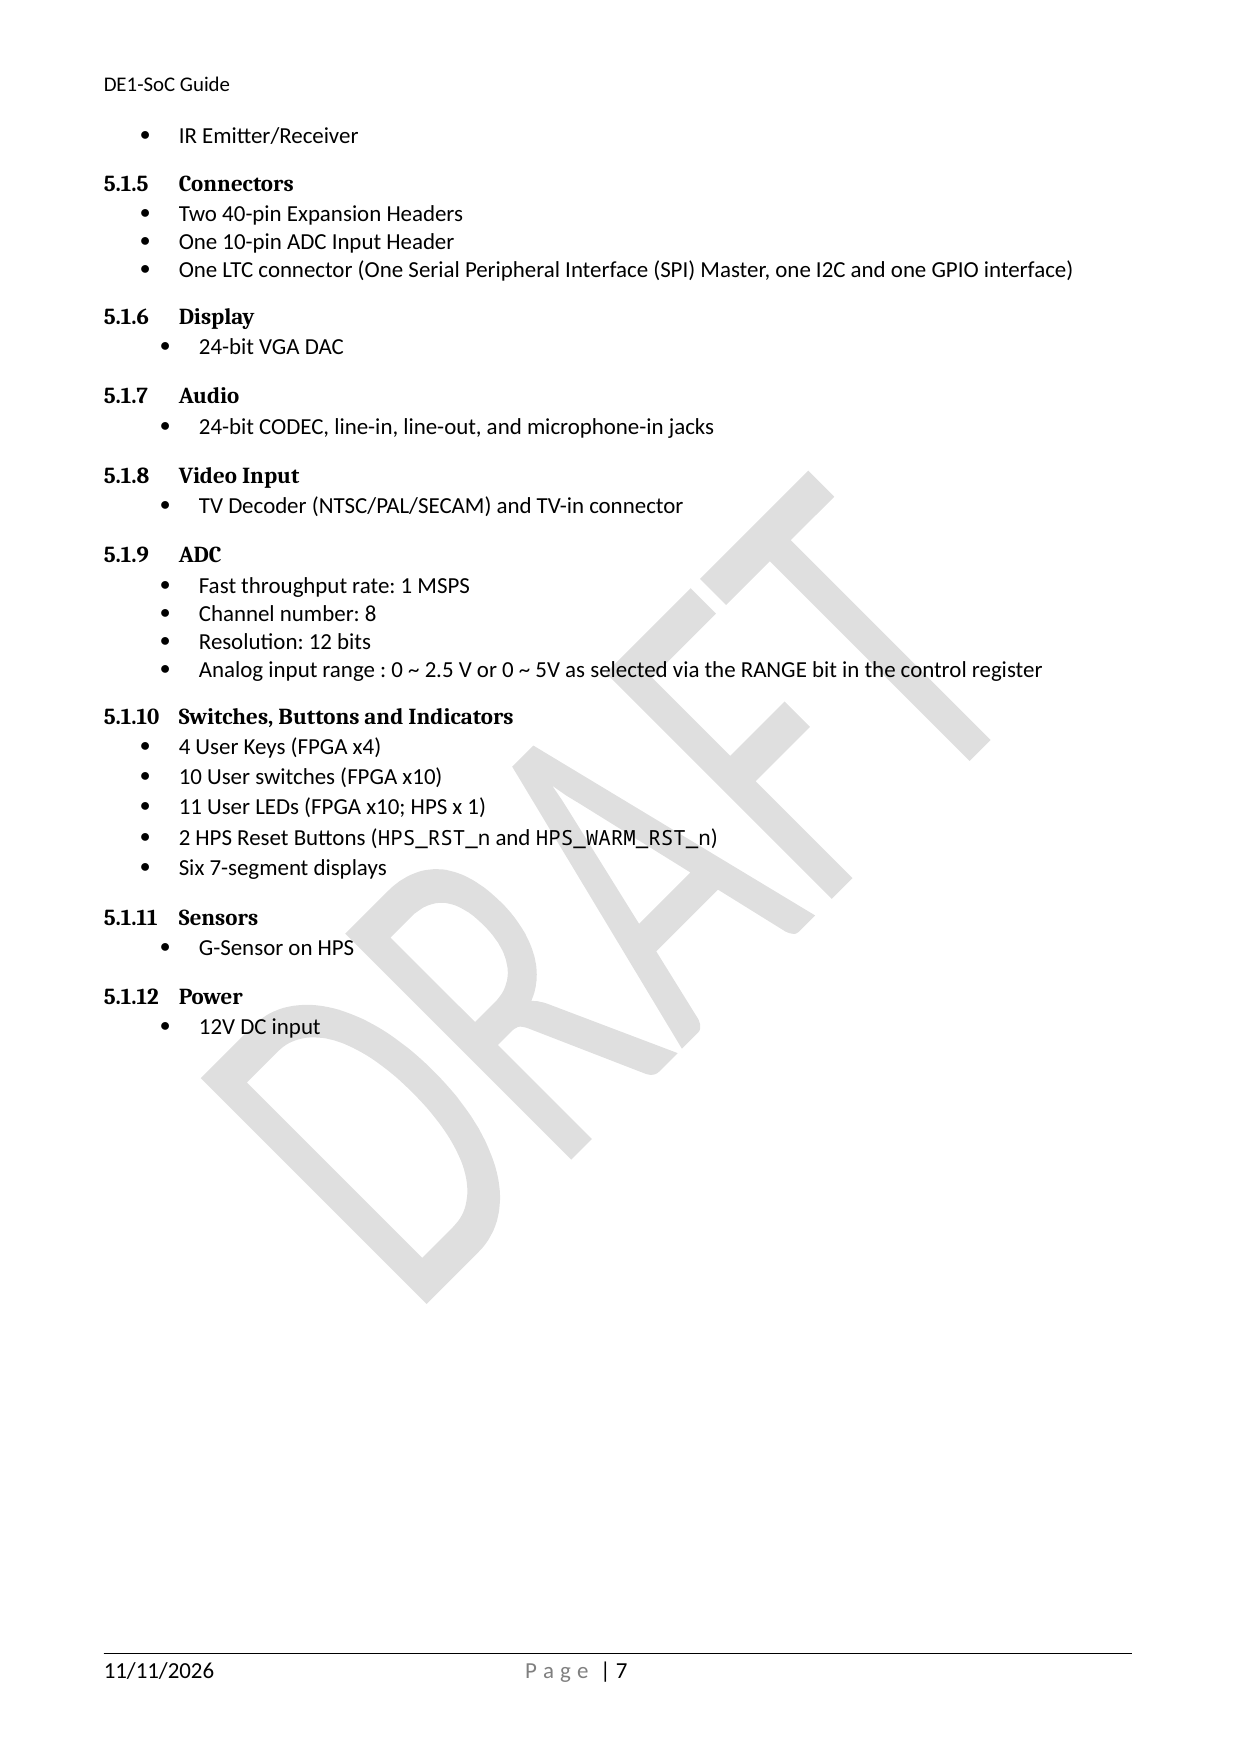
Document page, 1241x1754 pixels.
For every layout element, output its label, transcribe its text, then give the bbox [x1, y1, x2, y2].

list IR Emitter/Receiver [141, 122, 1132, 150]
subtitle Switches, Buttons and Indicators [103, 704, 1132, 730]
list 12V DC input [161, 1012, 1132, 1040]
list 4 User Keys (FPGA x4) [141, 732, 1132, 760]
subtitle Audio [103, 383, 1132, 410]
subtitle Power [103, 984, 1132, 1010]
list 2 HPS Reset Buttons (HPS_RST_n and HPS_WARM_RST_n) [141, 823, 1132, 851]
list G-Sensor on HPS [161, 933, 1132, 961]
subtitle Connectors [103, 171, 1132, 197]
list Resolution: 12 bits [161, 627, 1132, 655]
list 10 User switches (FPGA x10) [141, 762, 1132, 790]
list 11 User LEDs (FPGA x10; HPS x 1) [141, 792, 1132, 821]
subtitle Sensors [103, 904, 1132, 931]
subtitle Video Input [103, 463, 1132, 489]
list One LTC connector (One Serial Peripheral Interface (SPI) Master, one I2C and one GPIO interface) [141, 255, 1132, 283]
list 24-bit CODEC, line-in, line-out, and microphone-in jacks [161, 412, 1132, 440]
subtitle ADC [103, 542, 1132, 569]
list Fast throughput rate: 1 MSPS [161, 571, 1132, 599]
list TV Decoder (NTSC/PAL/SECAM) and TV-in connector [161, 491, 1132, 519]
list Two 40-pin Expansion Headers [141, 199, 1132, 227]
list Six 7-segment displays [141, 853, 1132, 881]
subtitle Display [103, 304, 1132, 330]
list One 10-pin ADC Input Header [141, 227, 1132, 255]
list Channel number: 8 [161, 599, 1132, 627]
list Analog input range : 0 ~ 2.5 V or 0 ~ 5V as selected via the RANGE bit in the control register [161, 655, 1132, 683]
list 24-bit VGA DAC [161, 332, 1132, 360]
